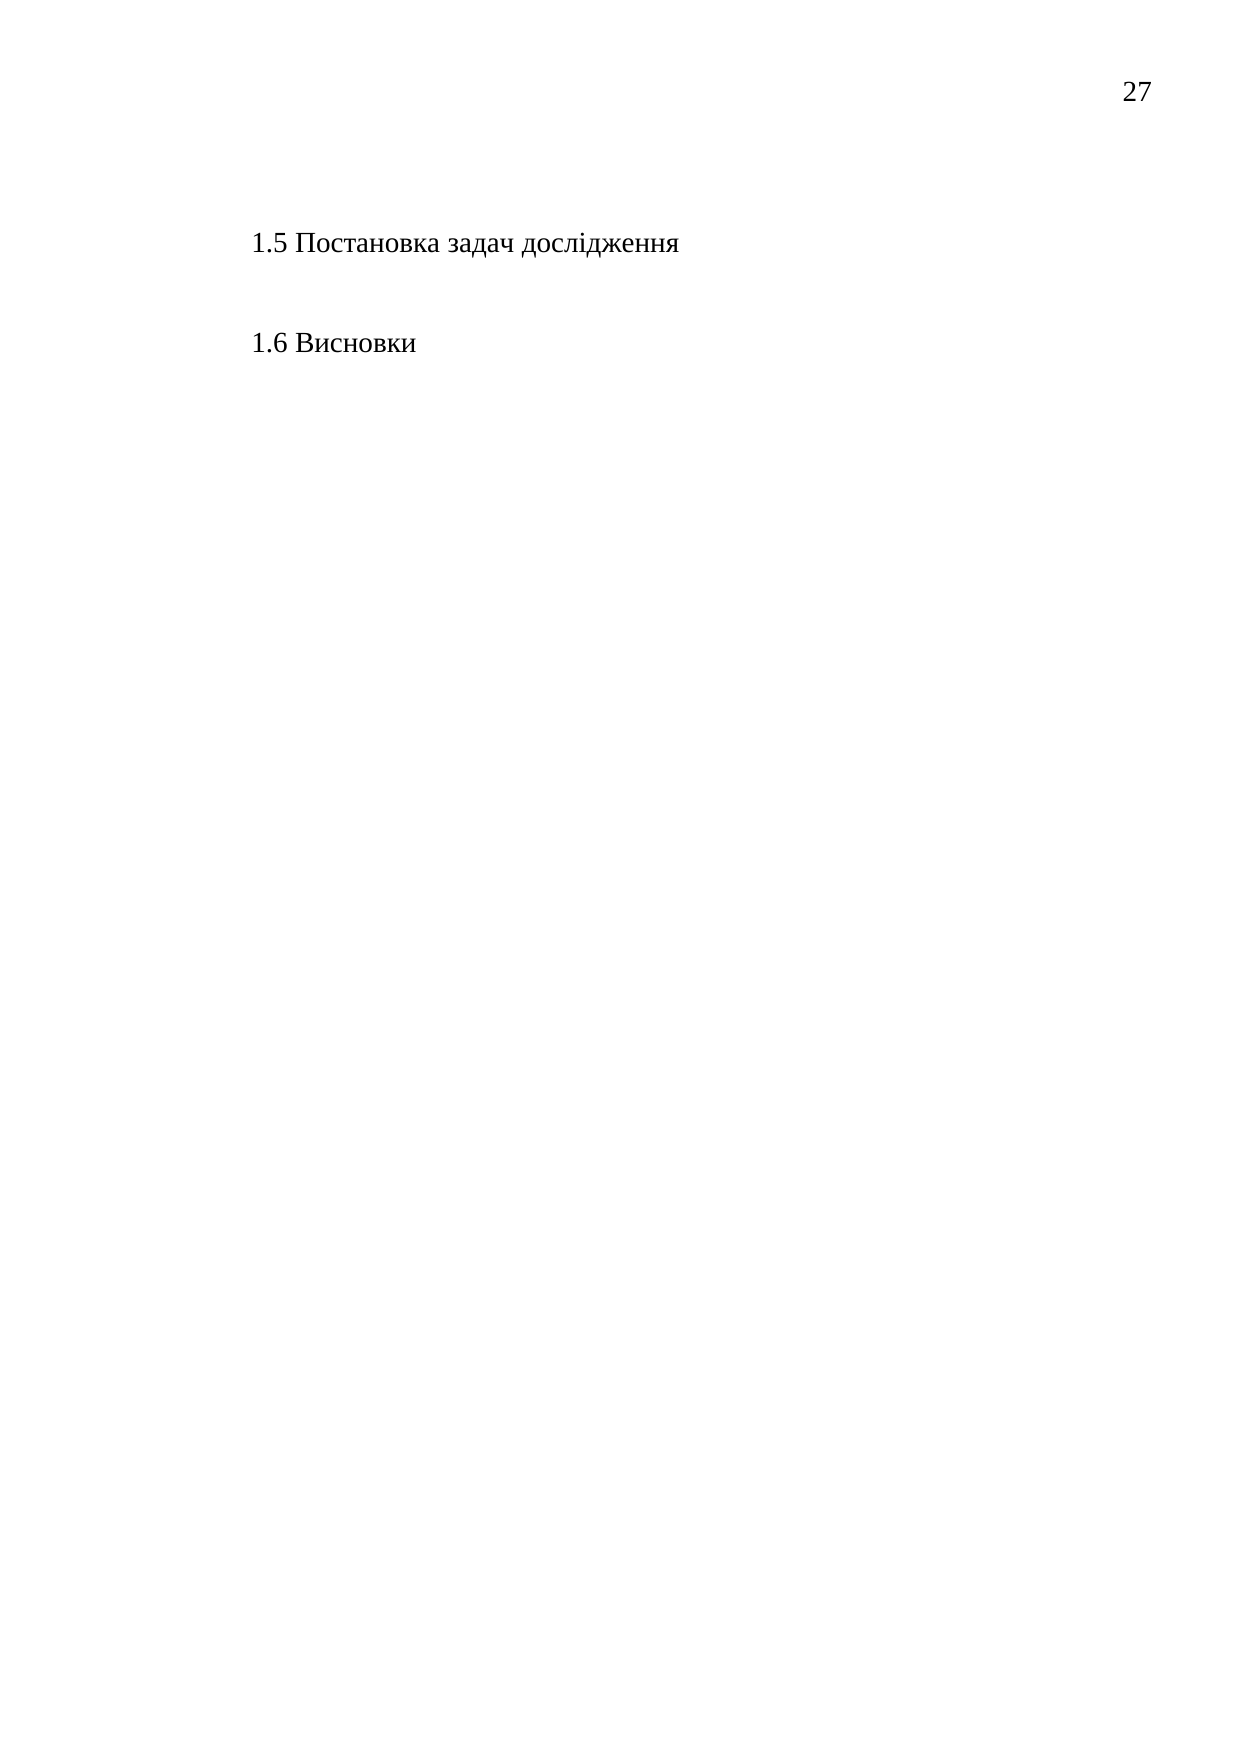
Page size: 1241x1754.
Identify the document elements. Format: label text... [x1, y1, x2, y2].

subtitle 1.6 Висновки [251, 325, 1152, 359]
subtitle 1.5 Постановка задач дослідження [177, 225, 1152, 258]
